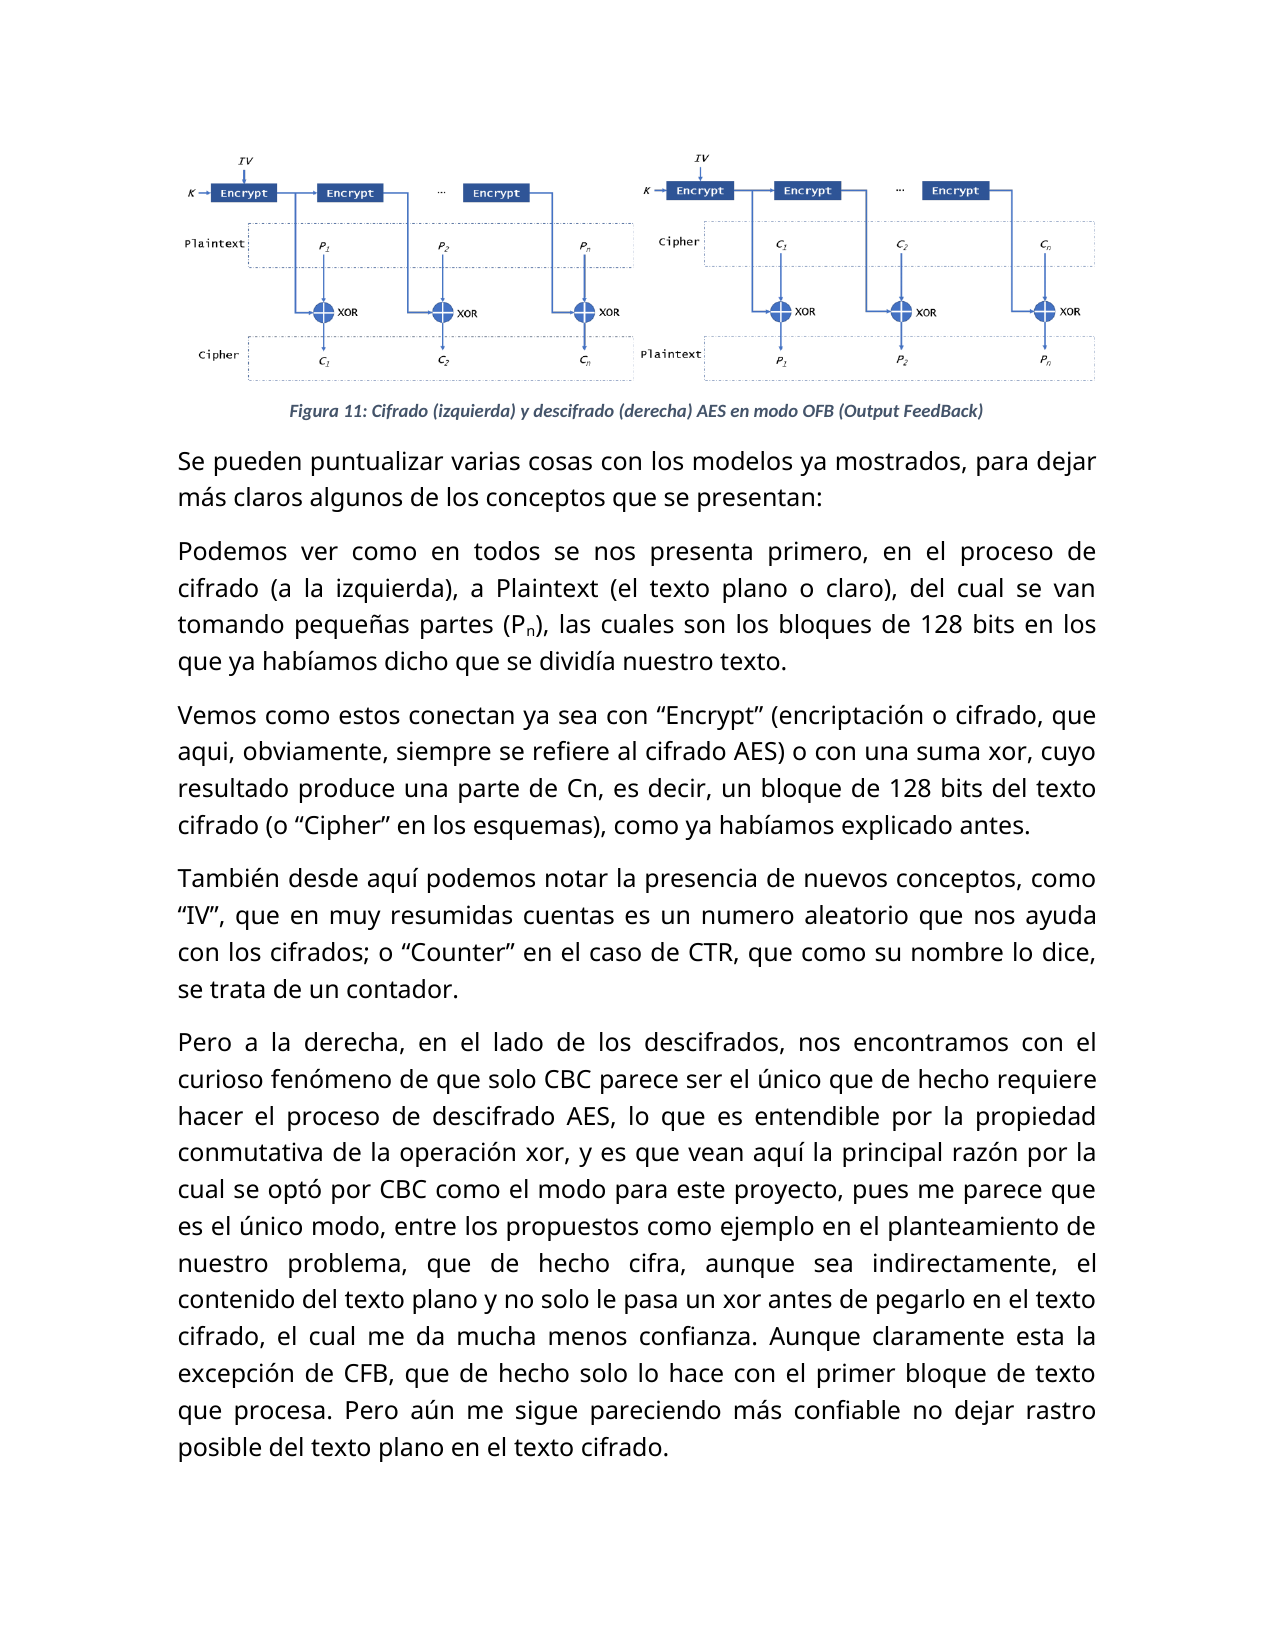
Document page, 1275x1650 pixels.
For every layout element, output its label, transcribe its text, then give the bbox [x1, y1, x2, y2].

text Se pueden puntualizar varias cosas con los modelos ya mostrados, para dejar más claros algunos de los conceptos que se presentan: [177, 443, 1098, 514]
picture [177, 147, 1095, 381]
text Vemos como estos conectan ya sea con “Encrypt” (encriptación o cifrado, que aqui, obviamente, siempre se refiere al cifrado AES) o con una suma xor, cuyo resultado produce una parte de Cn, es decir, un bloque de 128 bits del texto cifrado (o “Cipher” en los esquemas), como ya habíamos explicado antes. [177, 697, 1098, 842]
text Podemos ver como en todos se nos presenta primero, en el proceso de cifrado (a la izquierda), a Plaintext (el texto plano o claro), del cual se van tomando pequeñas partes (Pn), las cuales son los bloques de 128 bits en los que ya habíamos dicho que se dividía nuestro texto. [177, 533, 1098, 678]
text Figura 11: Cifrado (izquierda) y descifrado (derecha) AES en modo OFB (Output FeedBack) [177, 399, 1098, 422]
text Pero a la derecha, en el lado de los descifrados, nos encontramos con el curioso fenómeno de que solo CBC parece ser el único que de hecho requiere hacer el proceso de descifrado AES, lo que es entendible por la propiedad conmutativa de la operación xor, y es que vean aquí la principal razón por la cual se optó por CBC como el modo para este proyecto, pues me parece que es el único modo, entre los propuestos como ejemplo en el planteamiento de nuestro problema, que de hecho cifra, aunque sea indirectamente, el contenido del texto plano y no solo le pasa un xor antes de pegarlo en el texto cifrado, el cual me da mucha menos confianza. Aunque claramente esta la excepción de CFB, que de hecho solo lo hace con el primer bloque de texto que procesa. Pero aún me sigue pareciendo más confiable no dejar rastro posible del texto plano en el texto cifrado. [177, 1025, 1098, 1463]
text También desde aquí podemos notar la presencia de nuevos conceptos, como “IV”, que en muy resumidas cuentas es un numero aleatorio que nos ayuda con los cifrados; o “Counter” en el caso de CTR, que como su nombre lo dice, se trata de un contador. [177, 861, 1098, 1005]
